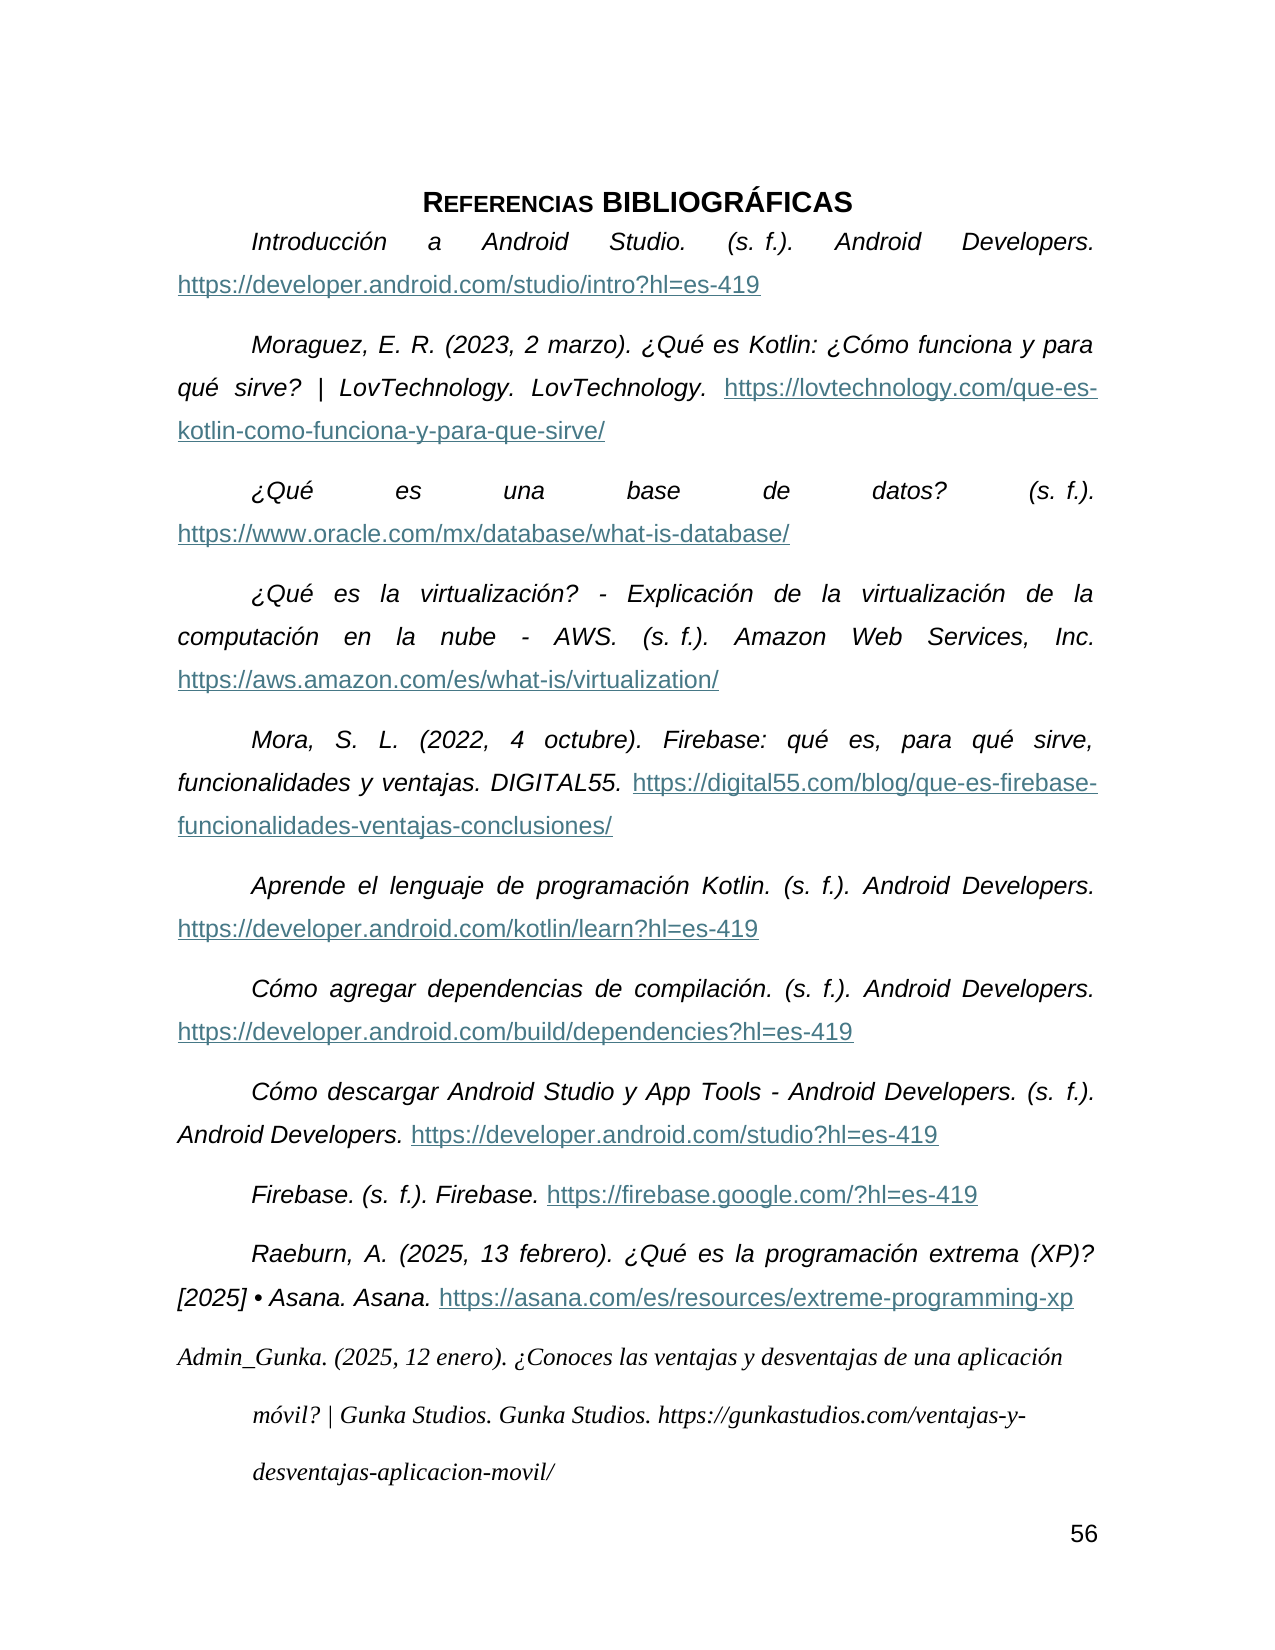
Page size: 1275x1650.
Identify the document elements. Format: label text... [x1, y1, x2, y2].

text Firebase. (s. f.). Firebase. https://firebase.google.com/?hl=es-419 [177, 1180, 1098, 1208]
text ¿Qué es una base de datos? (s. f.). https://www.oracle.com/mx/database/what-is-database/ [177, 476, 1098, 548]
text Moraguez, E. R. (2023, 2 marzo). ¿Qué es Kotlin: ¿Cómo funciona y para qué sirve?‍ | LovTechnology. LovTechnology. https://lovtechnology.com/que-es-kotlin-como-funciona-y-para-que-sirve/ [177, 330, 1098, 445]
text ¿Qué es la virtualización? - Explicación de la virtualización de la computación en la nube - AWS. (s. f.). Amazon Web Services, Inc. https://aws.amazon.com/es/what-is/virtualization/ [177, 579, 1098, 694]
text Admin_Gunka. (2025, 12 enero). ¿Conoces las ventajas y desventajas de una aplicación móvil? | Gunka Studios. Gunka Studios. https://gunkastudios.com/ventajas-y-desventajas-aplicacion-movil/ [177, 1342, 1098, 1486]
subtitle Referencias BIBLIOGRÁFICAS [177, 185, 1098, 219]
text Raeburn, A. (2025, 13 febrero). ¿Qué es la programación extrema (XP)? [2025] • Asana. Asana. https://asana.com/es/resources/extreme-programming-xp [177, 1239, 1098, 1311]
text Cómo descargar Android Studio y App Tools - Android Developers. (s. f.). Android Developers. https://developer.android.com/studio?hl=es-419 [177, 1077, 1098, 1149]
text Aprende el lenguaje de programación Kotlin. (s. f.). Android Developers. https://developer.android.com/kotlin/learn?hl=es-419 [177, 871, 1098, 943]
text Introducción a Android Studio. (s. f.). Android Developers. https://developer.android.com/studio/intro?hl=es-419 [177, 227, 1098, 299]
text Cómo agregar dependencias de compilación. (s. f.). Android Developers. https://developer.android.com/build/dependencies?hl=es-419 [177, 974, 1098, 1046]
text Mora, S. L. (2022, 4 octubre). Firebase: qué es, para qué sirve, funcionalidades y ventajas. DIGITAL55. https://digital55.com/blog/que-es-firebase-funcionalidades-ventajas-conclusiones/ [177, 725, 1098, 840]
